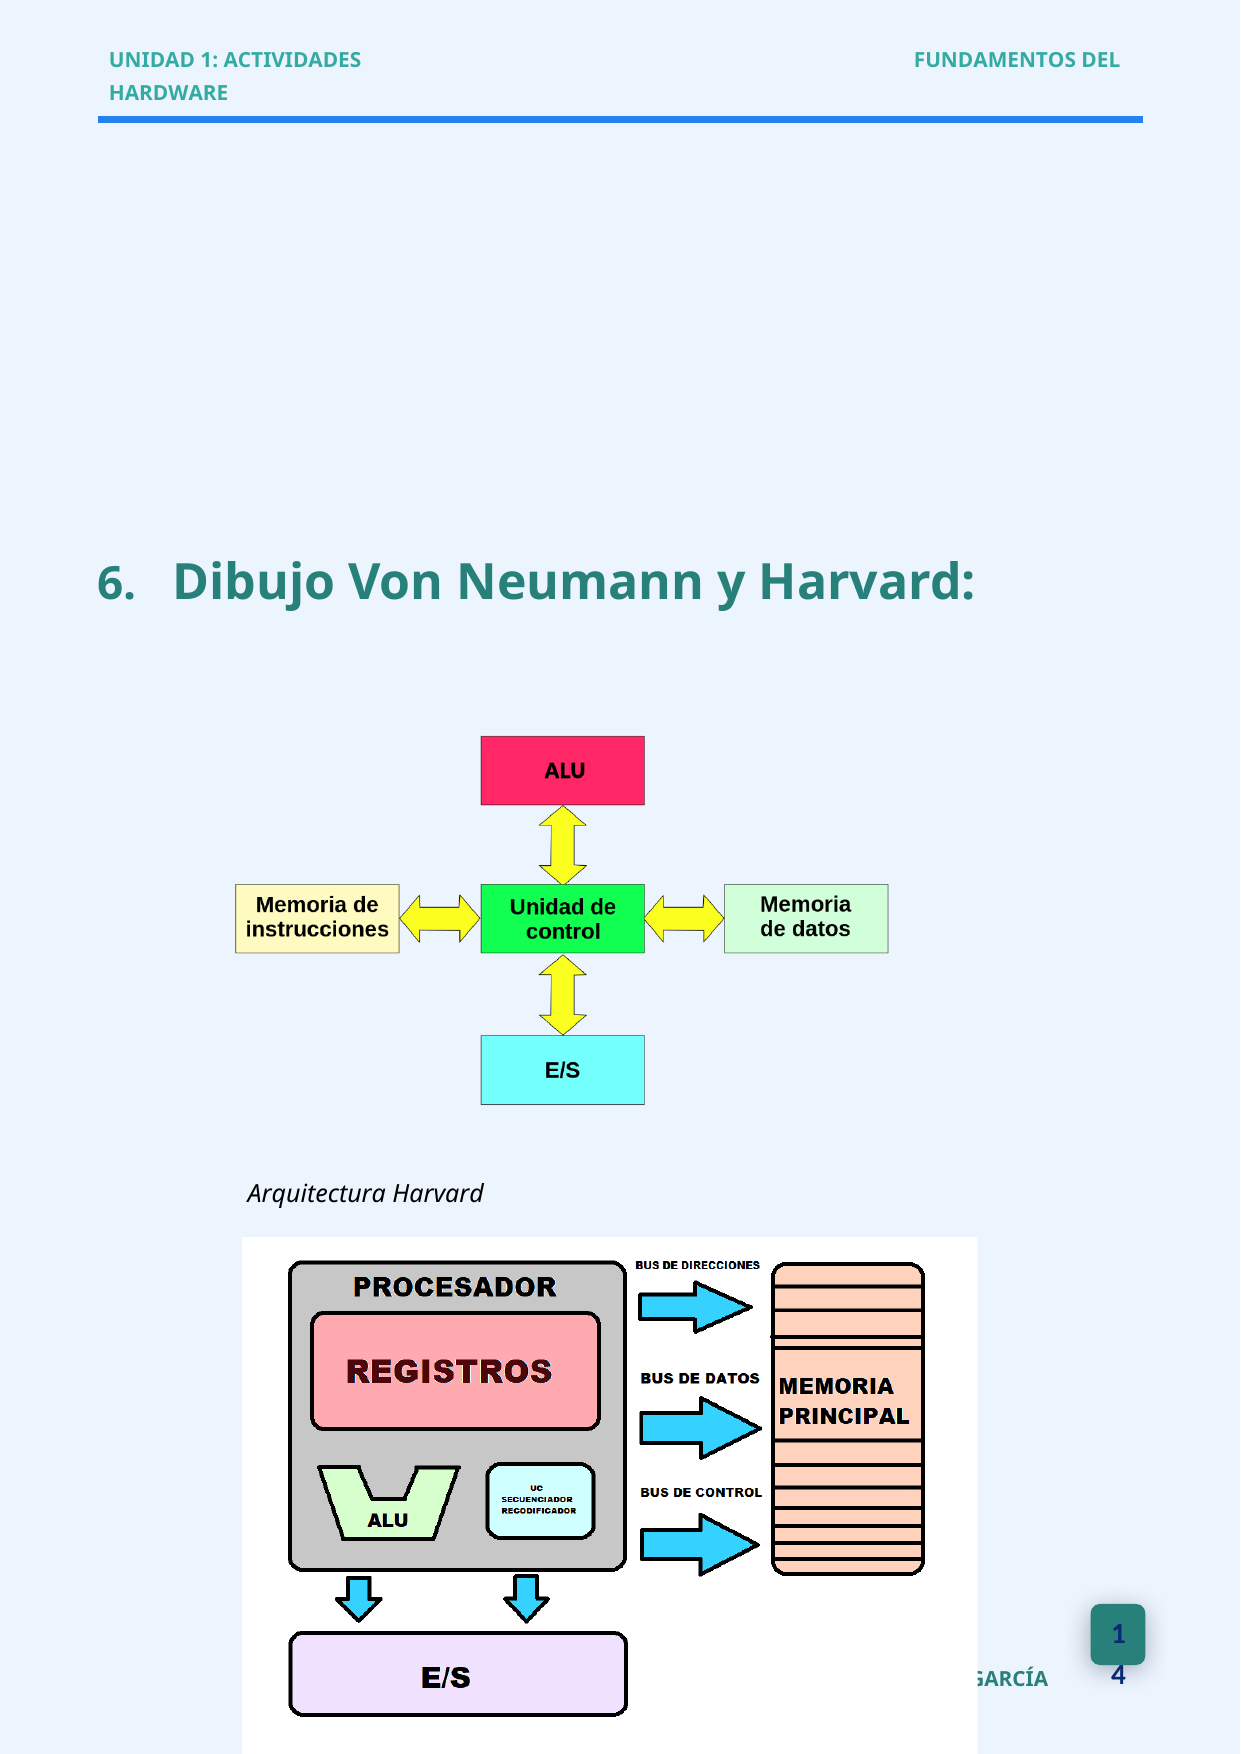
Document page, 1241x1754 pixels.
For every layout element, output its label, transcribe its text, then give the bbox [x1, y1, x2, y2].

picture [241, 1237, 978, 1754]
subtitle Dibujo Von Neumann y Harvard: [97, 546, 1122, 614]
picture [213, 698, 910, 1142]
